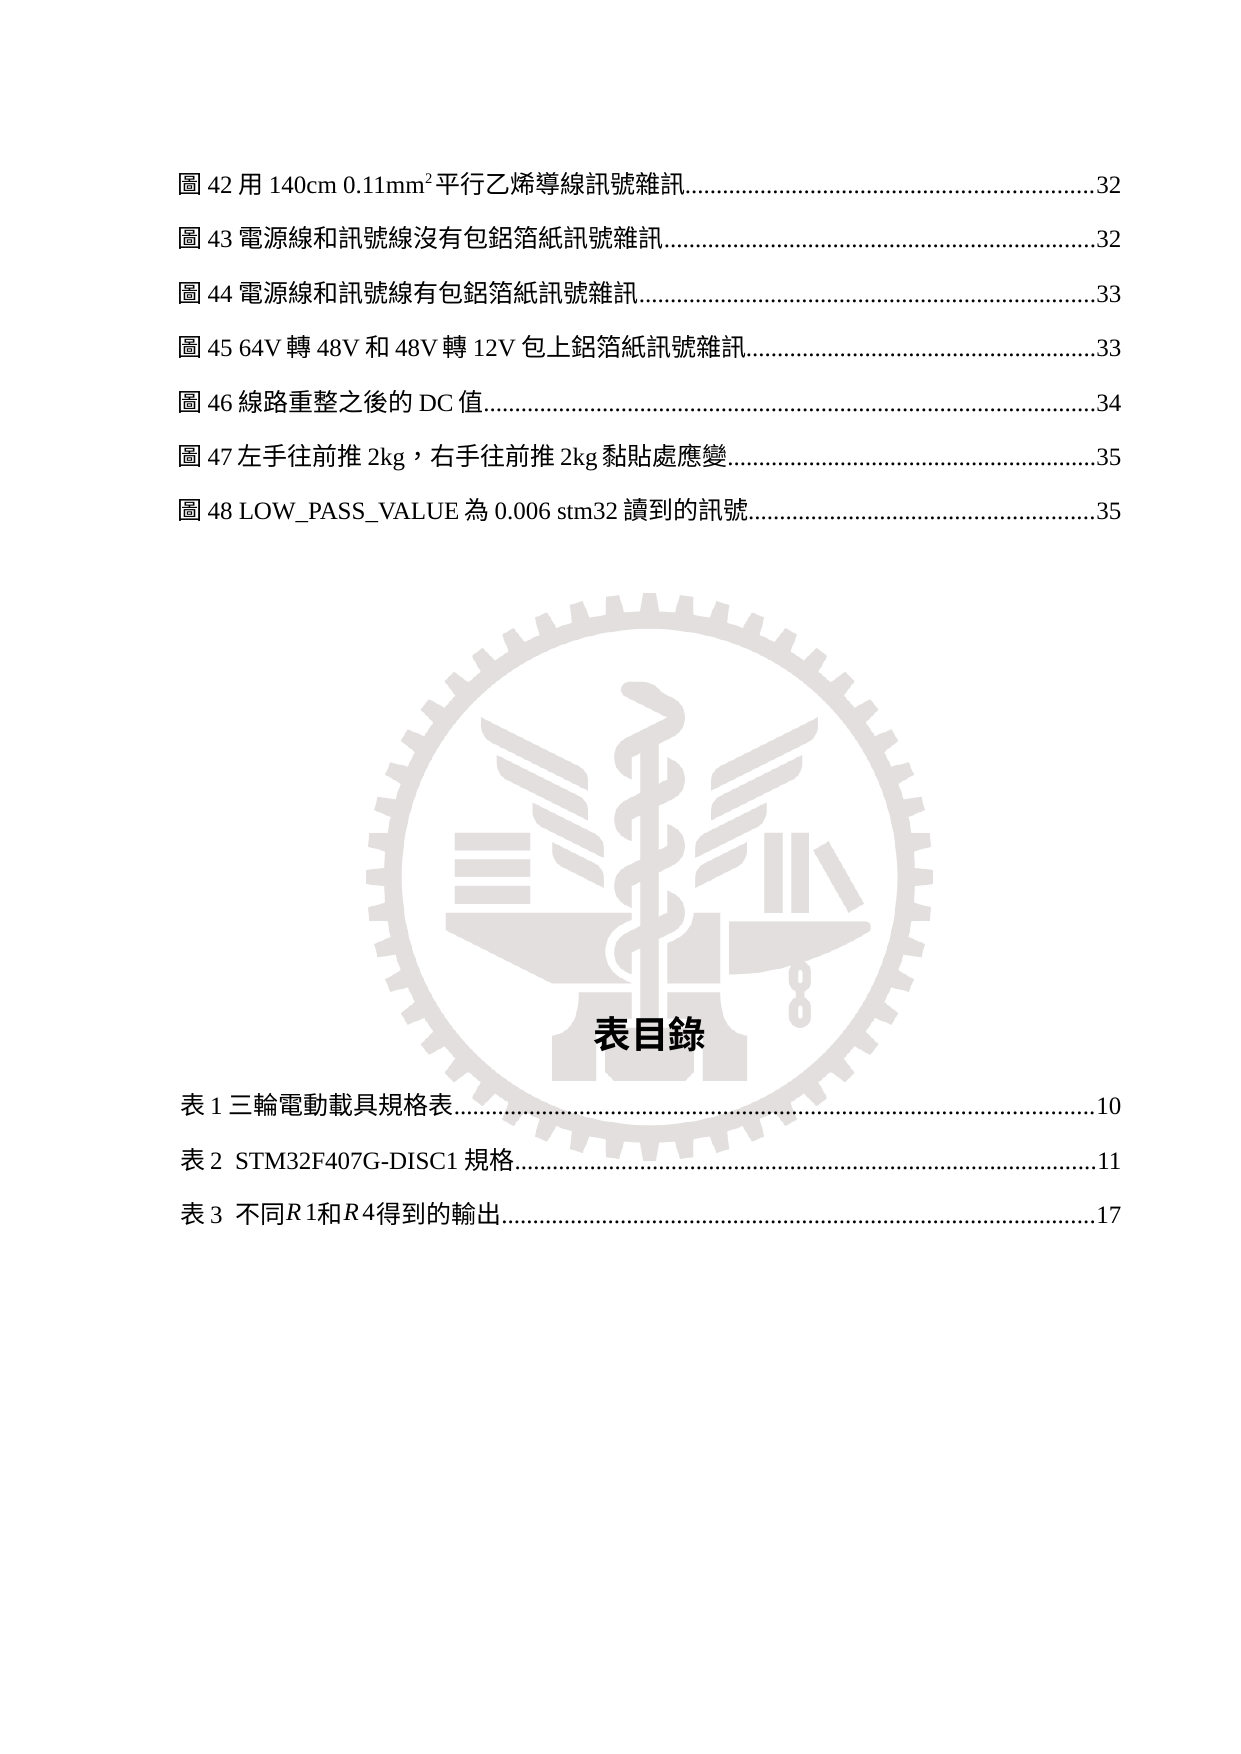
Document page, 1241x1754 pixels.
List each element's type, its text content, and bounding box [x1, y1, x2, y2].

text 表3 不同和得到的輸出 17 [180, 1194, 1122, 1231]
text 圖47左手往前推2kg，右手往前推2kg黏貼處應變 35 [177, 436, 1122, 473]
text 表2 STM32F407G-DISC1 規格 11 [180, 1140, 1122, 1176]
text 表目錄 [177, 1004, 1122, 1059]
text 圖48 LOW_PASS_VALUE為0.006 stm32讀到的訊號 35 [177, 491, 1122, 527]
text 圖42 用140cm 0.11mm2平行乙烯導線訊號雜訊 32 [177, 164, 1122, 201]
text 圖46 線路重整之後的DC值 34 [177, 382, 1122, 418]
text 圖45 64V轉48V和48V轉12V包上鋁箔紙訊號雜訊 33 [177, 328, 1122, 364]
text 圖44 電源線和訊號線有包鋁箔紙訊號雜訊 33 [177, 273, 1122, 309]
text 圖43 電源線和訊號線沒有包鋁箔紙訊號雜訊 32 [177, 219, 1122, 255]
text 表1 三輪電動載具規格表 10 [180, 1086, 1122, 1122]
